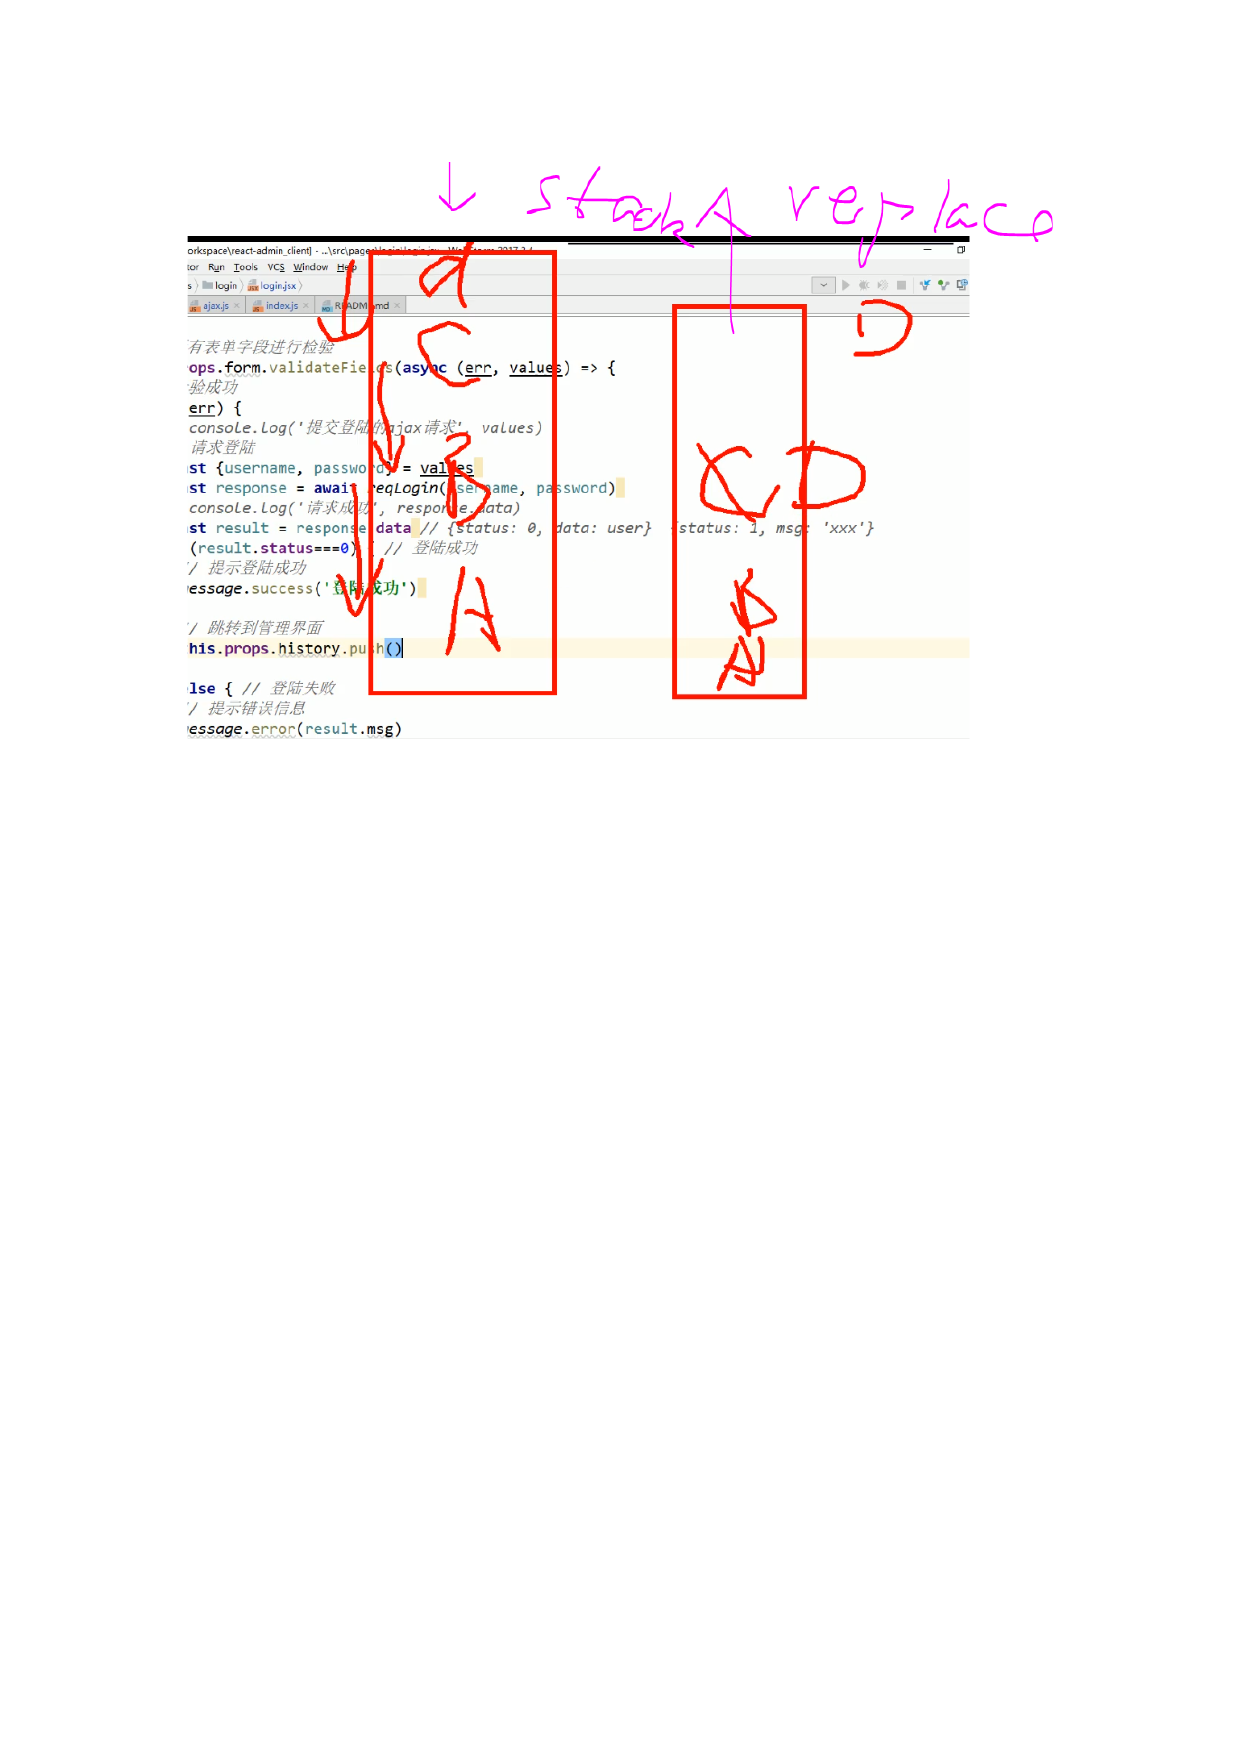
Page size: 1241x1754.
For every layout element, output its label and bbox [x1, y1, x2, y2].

picture [187, 162, 1053, 739]
